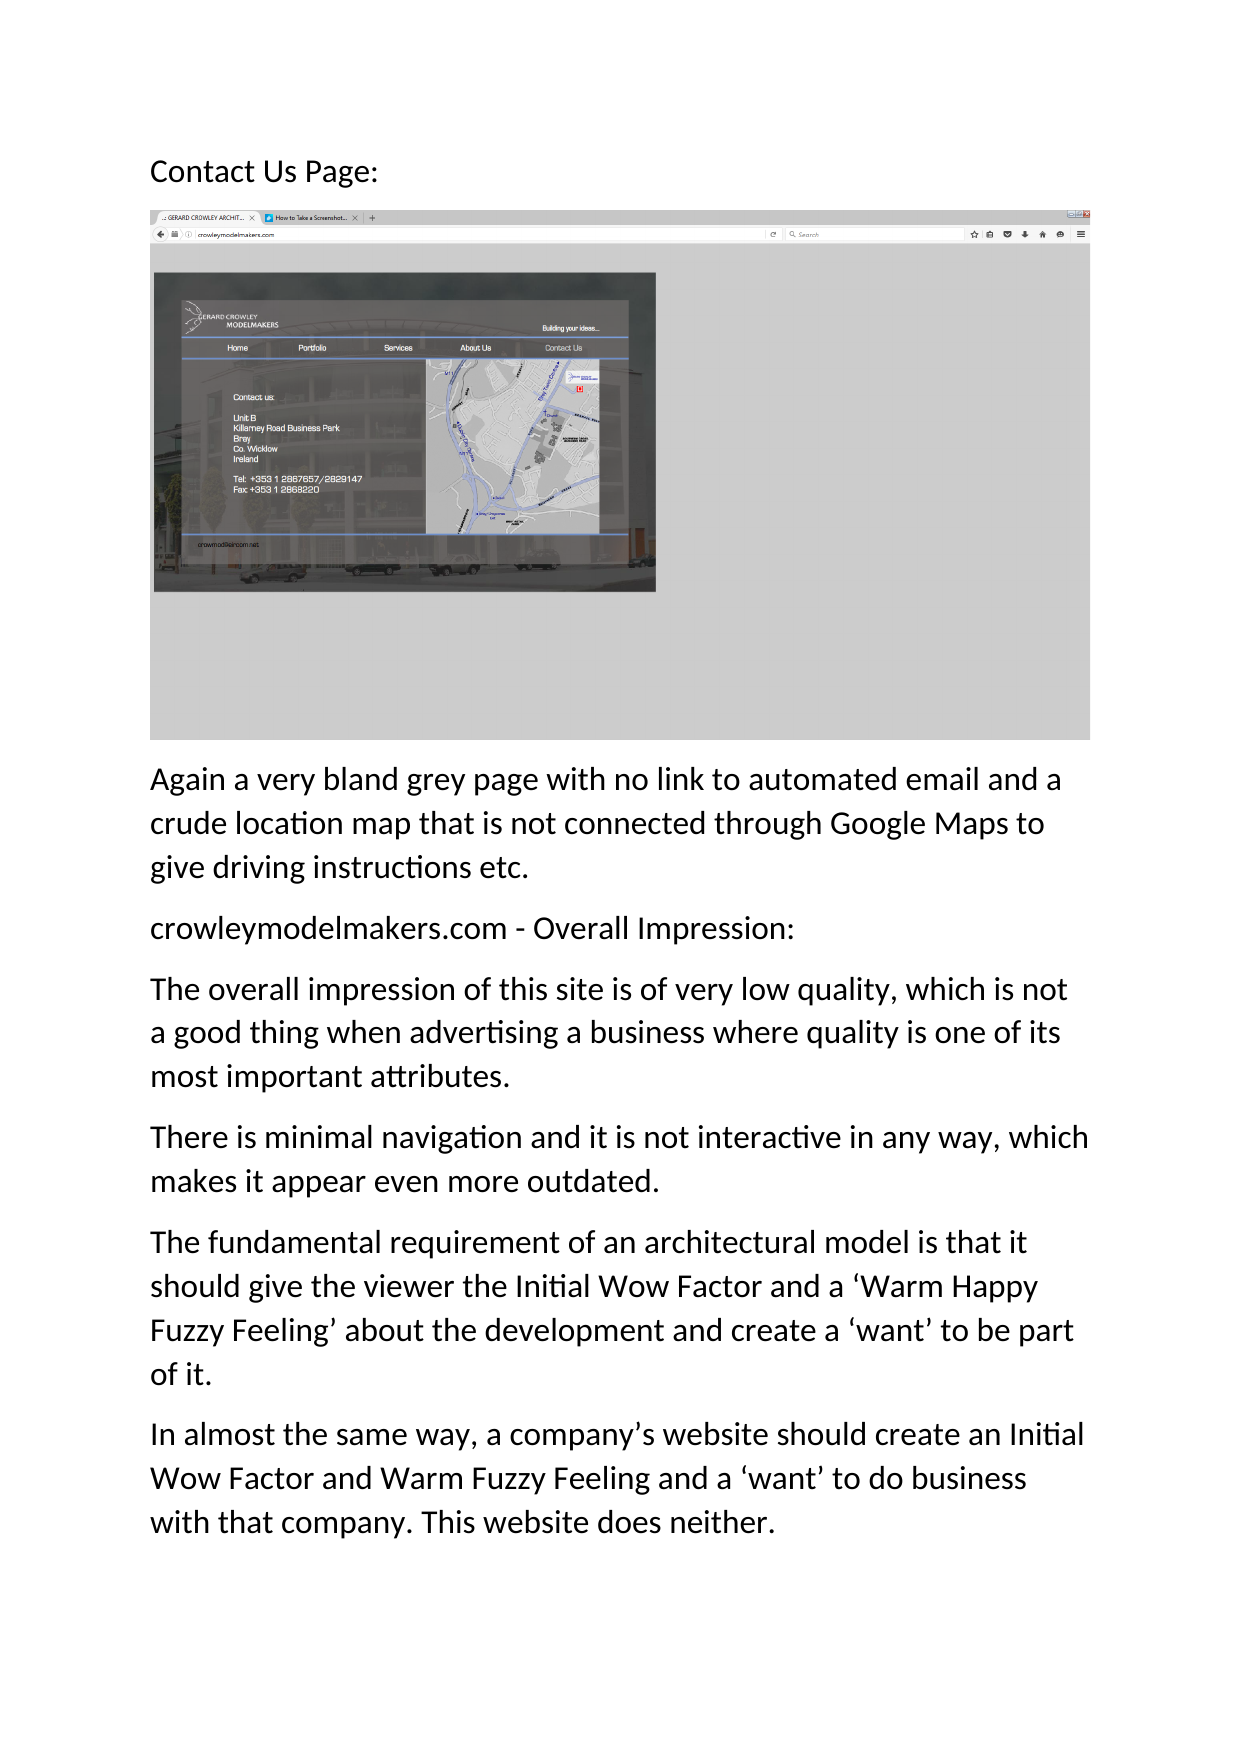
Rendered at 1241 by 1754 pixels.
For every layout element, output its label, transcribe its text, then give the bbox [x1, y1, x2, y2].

text Again a very bland grey page with no link to automated email and a crude location map that is not connected through Google Maps to give driving instructions etc. [150, 758, 1090, 887]
text crowleymodelmakers.com - Overall Impression: [150, 907, 1090, 948]
text Contact Us Page: [150, 150, 1090, 191]
text In almost the same way, a company’s website should create an Initial Wow Factor and Warm Fuzzy Feeling and a ‘want’ to do business with that company. This website does neither. [150, 1413, 1090, 1542]
picture [150, 210, 1091, 740]
text The overall impression of this site is of very low quality, which is not a good thing when advertising a business where quality is one of its most important attributes. [150, 967, 1090, 1096]
text The fundamental requirement of an architectural model is that it should give the viewer the Initial Wow Factor and a ‘Warm Happy Fuzzy Feeling’ about the development and create a ‘want’ to be part of it. [150, 1221, 1090, 1393]
text There is minimal navigation and it is not interactive in any way, which makes it appear even more outdated. [150, 1116, 1090, 1201]
